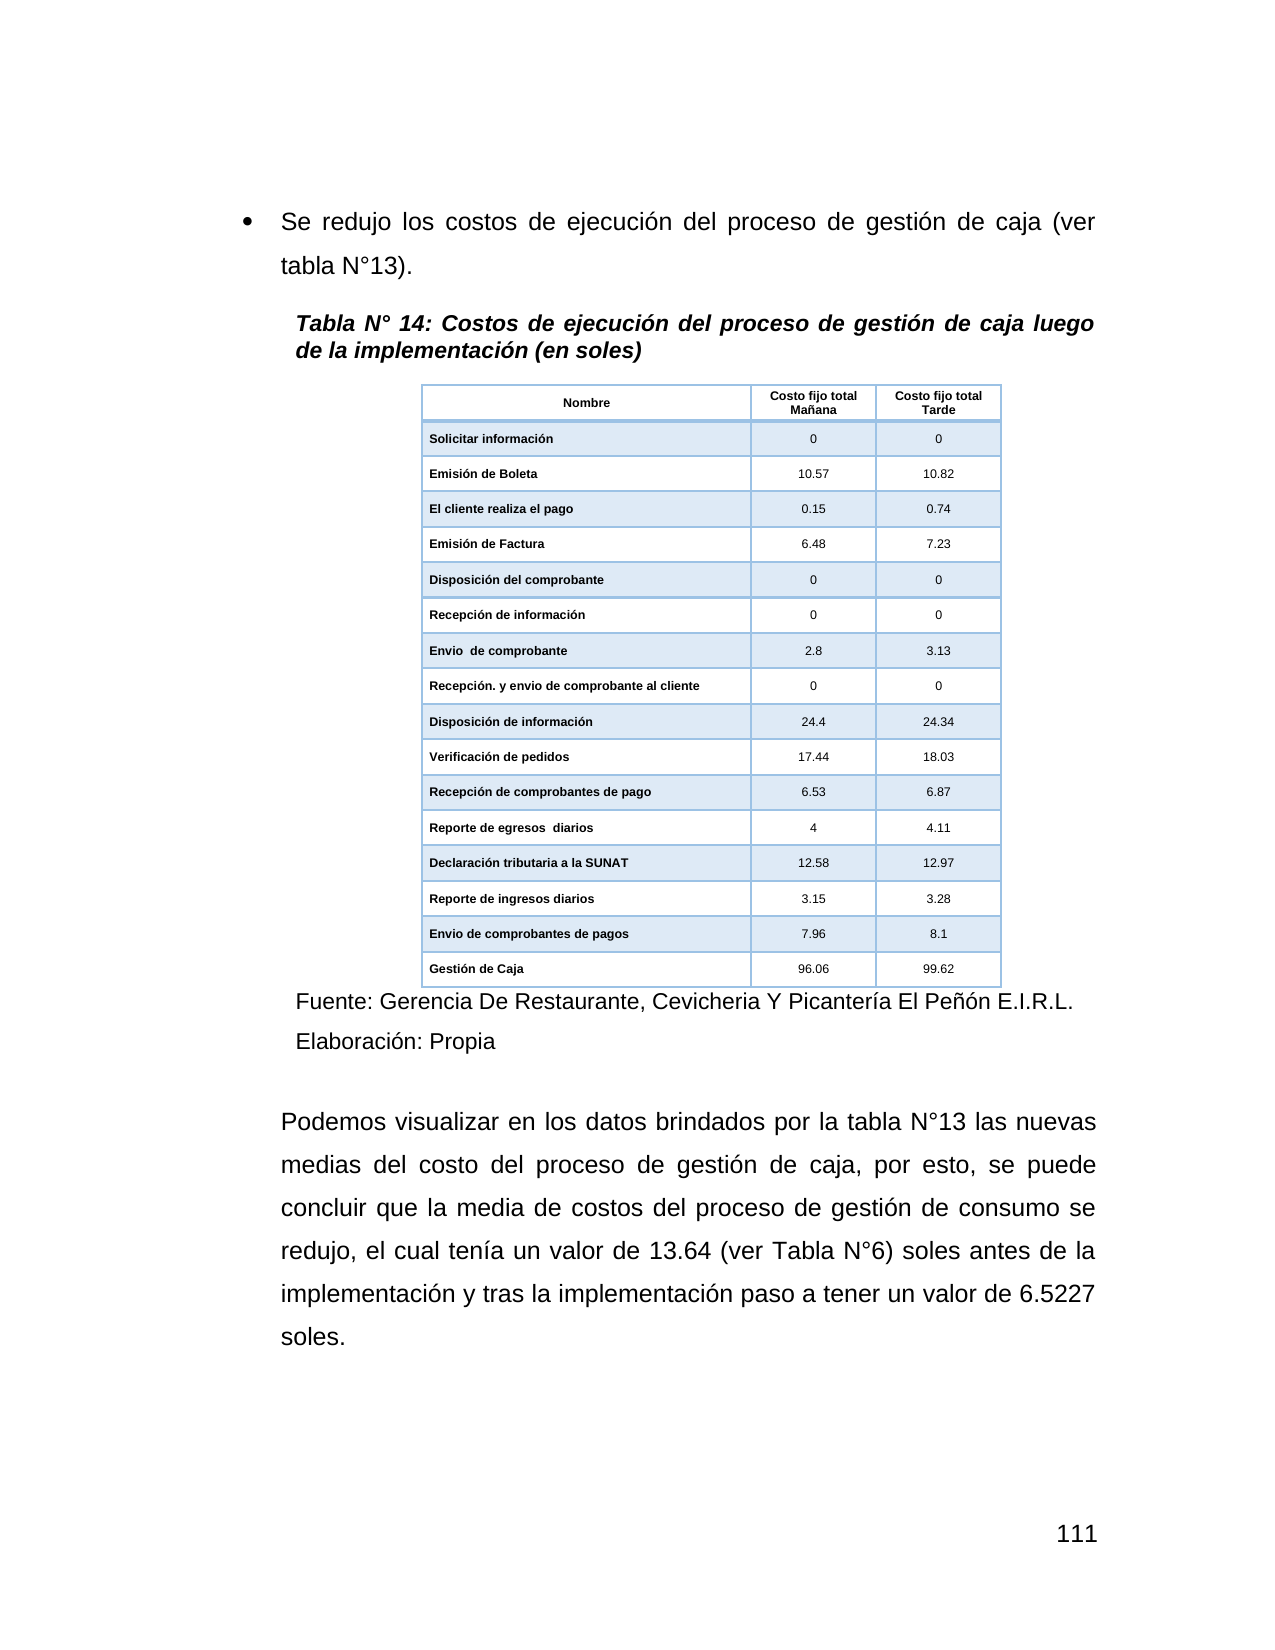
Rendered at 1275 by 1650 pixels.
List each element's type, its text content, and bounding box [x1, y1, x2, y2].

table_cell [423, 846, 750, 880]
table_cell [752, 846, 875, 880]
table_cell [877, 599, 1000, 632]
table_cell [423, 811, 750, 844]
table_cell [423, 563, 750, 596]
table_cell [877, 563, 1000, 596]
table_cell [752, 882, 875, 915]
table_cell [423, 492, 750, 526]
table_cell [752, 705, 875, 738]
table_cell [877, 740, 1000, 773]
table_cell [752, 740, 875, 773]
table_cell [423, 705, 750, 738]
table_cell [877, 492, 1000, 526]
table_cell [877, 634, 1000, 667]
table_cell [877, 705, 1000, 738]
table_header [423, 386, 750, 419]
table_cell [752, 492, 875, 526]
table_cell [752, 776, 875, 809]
list Se redujo los costos de ejecución del proceso de gestión de caja (ver tabla N°13). [243, 207, 1098, 279]
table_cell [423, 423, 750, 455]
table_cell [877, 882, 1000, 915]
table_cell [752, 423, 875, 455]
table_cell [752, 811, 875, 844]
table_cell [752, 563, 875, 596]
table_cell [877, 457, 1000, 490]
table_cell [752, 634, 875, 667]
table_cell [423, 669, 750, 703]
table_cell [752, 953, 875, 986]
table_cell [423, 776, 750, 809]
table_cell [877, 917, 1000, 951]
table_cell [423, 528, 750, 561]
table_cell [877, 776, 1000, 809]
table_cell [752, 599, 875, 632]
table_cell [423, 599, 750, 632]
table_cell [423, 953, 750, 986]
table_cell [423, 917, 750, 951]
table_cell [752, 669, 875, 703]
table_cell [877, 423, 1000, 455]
text Elaboración: Propia [295, 1028, 1098, 1054]
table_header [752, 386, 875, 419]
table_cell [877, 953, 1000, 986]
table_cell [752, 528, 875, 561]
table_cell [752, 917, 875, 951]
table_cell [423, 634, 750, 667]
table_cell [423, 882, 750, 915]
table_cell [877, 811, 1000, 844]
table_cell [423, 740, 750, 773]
text Podemos visualizar en los datos brindados por la tabla N°13 las nuevas medias del costo del proceso de gestión de caja, por esto, se puede concluir que la media de costos del proceso de gestión de consumo se redujo, el cual tenía un valor de 13.64 (ver Tabla N°6) soles antes de la implementación y tras la implementación paso a tener un valor de 6.5227 soles. [281, 1107, 1098, 1351]
text Tabla N° 14: Costos de ejecución del proceso de gestión de caja luego de la implementación (en soles) [295, 310, 1098, 363]
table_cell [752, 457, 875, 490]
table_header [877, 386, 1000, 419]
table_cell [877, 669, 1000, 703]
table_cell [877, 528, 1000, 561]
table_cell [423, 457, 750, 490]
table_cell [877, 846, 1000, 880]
text Fuente: Gerencia De Restaurante, Cevicheria Y Picantería El Peñón E.I.R.L. [295, 988, 1098, 1014]
